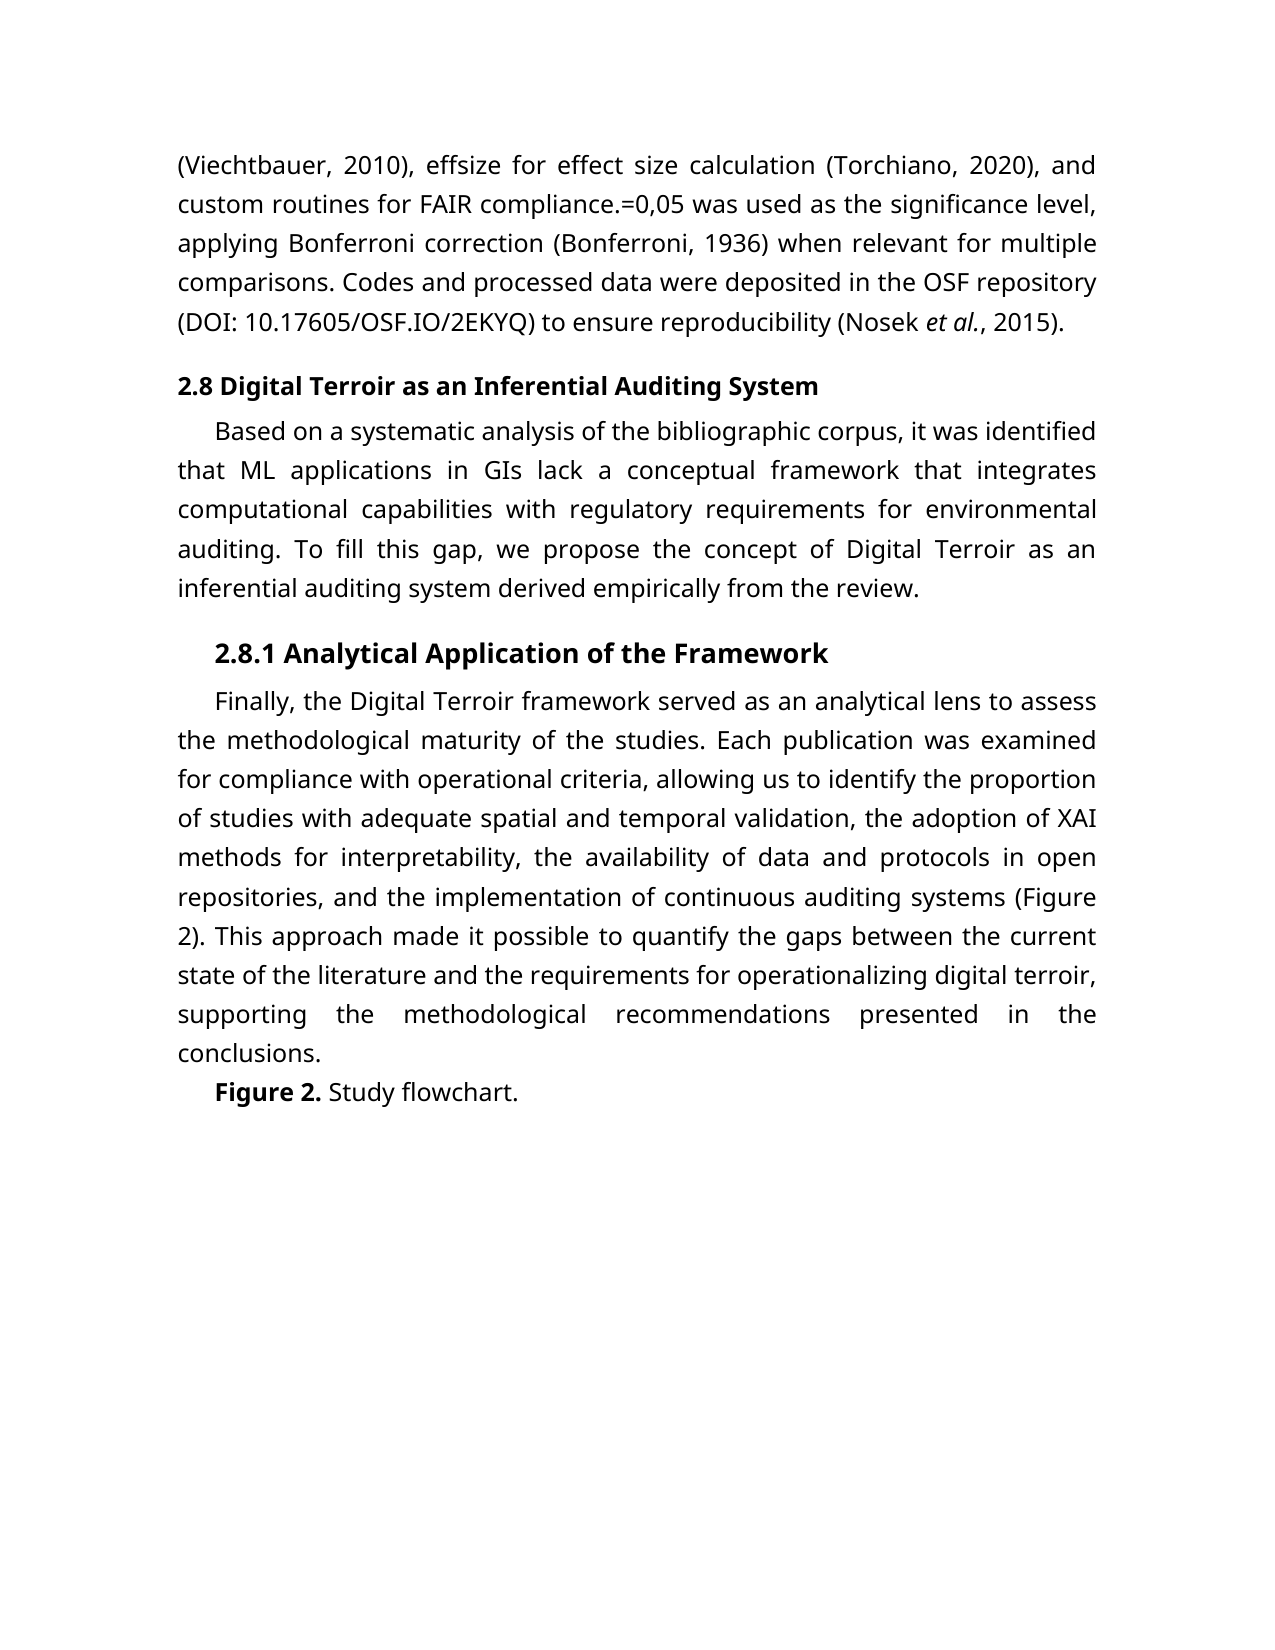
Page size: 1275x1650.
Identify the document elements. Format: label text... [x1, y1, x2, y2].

subtitle 2.8 Digital Terroir as an Inferential Auditing System [177, 368, 1098, 402]
text Figure 2. Study flowchart. [177, 1075, 1098, 1109]
subtitle 2.8.1 Analytical Application of the Framework [177, 635, 1098, 672]
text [177, 148, 1098, 338]
